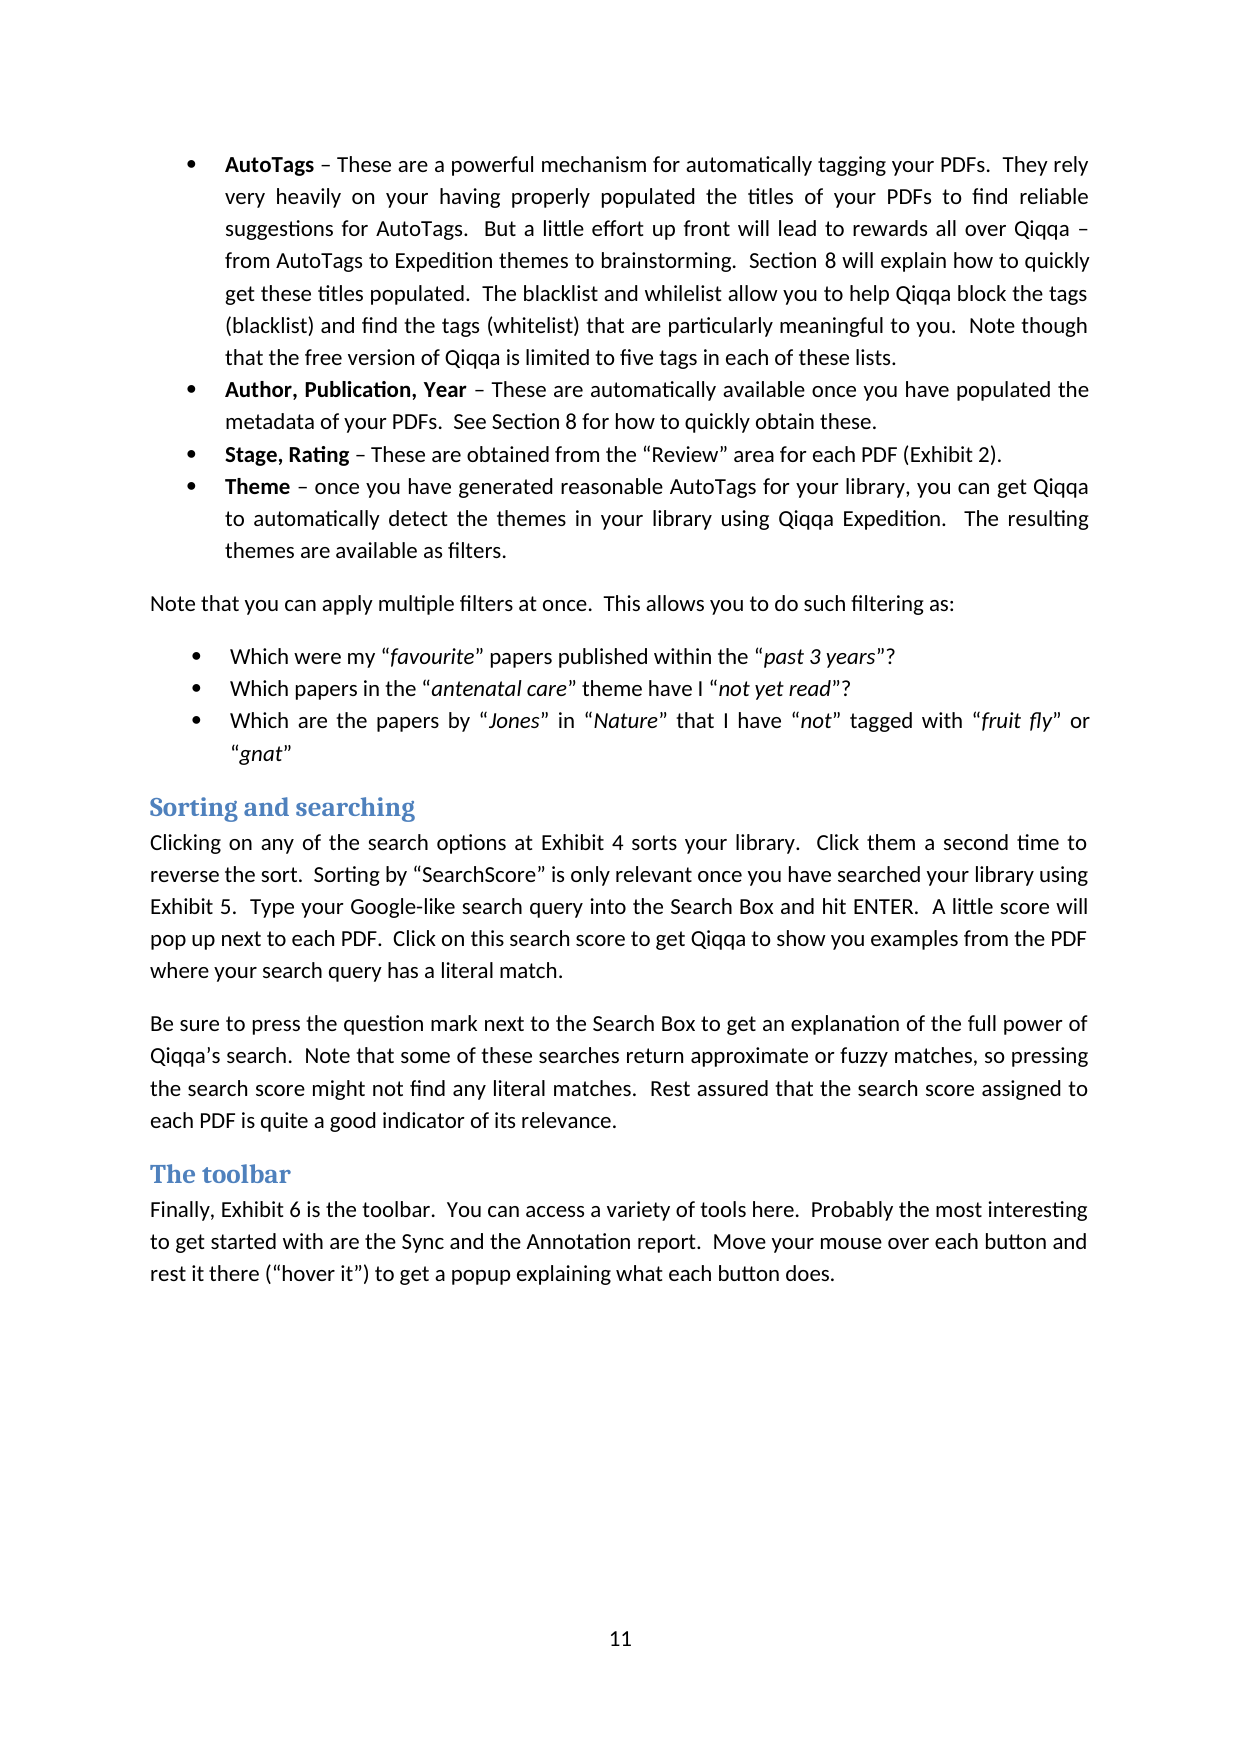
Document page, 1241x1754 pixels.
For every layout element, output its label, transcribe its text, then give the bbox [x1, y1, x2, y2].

list Which are the papers by “Jones” in “Nature” that I have “not” tagged with “fruit fly” or “gnat” [192, 707, 1090, 767]
subtitle Sorting and searching [150, 792, 1090, 823]
list Which were my “favourite” papers published within the “past 3 years”? [192, 642, 1090, 670]
text Clicking on any of the search options at Exhibit 4 sorts your library. Click them a second time to reverse the sort. Sorting by “SearchScore” is only relevant once you have searched your library using Exhibit 5. Type your Google-like search query into the Search Box and hit ENTER. A little score will pop up next to each PDF. Click on this search score to get Qiqqa to show you examples from the PDF where your search query has a literal match. [150, 828, 1090, 984]
list AutoTags – These are a powerful mechanism for automatically tagging your PDFs. They rely very heavily on your having properly populated the titles of your PDFs to find reliable suggestions for AutoTags. But a little effort up front will lead to rewards all over Qiqqa – from AutoTags to Expedition themes to brainstorming. Section 8 will explain how to quickly get these titles populated. The blacklist and whilelist allow you to help Qiqqa block the tags (blacklist) and find the tags (whitelist) that are particularly meaningful to you. Note though that the free version of Qiqqa is limited to five tags in each of these lists. [187, 150, 1090, 371]
text Be sure to press the question mark next to the Search Box to get an explanation of the full power of Qiqqa’s search. Note that some of these searches return approximate or fuzzy matches, so pressing the search score might not find any literal matches. Rest assured that the search score assigned to each PDF is quite a good indicator of its relevance. [150, 1009, 1090, 1134]
list Author, Publication, Year – These are automatically available once you have populated the metadata of your PDFs. See Section 8 for how to quickly obtain these. [187, 375, 1090, 436]
list Which papers in the “antenatal care” theme have I “not yet read”? [192, 674, 1090, 702]
list Stage, Rating – These are obtained from the “Review” area for each PDF (Exhibit 2). [187, 440, 1090, 468]
text Finally, Exhibit 6 is the toolbar. You can access a variety of tools here. Probably the most interesting to get started with are the Sync and the Annotation report. Move your mouse over each button and rest it there (“hover it”) to get a popup explaining what each button does. [150, 1195, 1090, 1287]
text Note that you can apply multiple filters at once. This allows you to do such filtering as: [150, 589, 1090, 617]
list Theme – once you have generated reasonable AutoTags for your library, you can get Qiqqa to automatically detect the themes in your library using Qiqqa Expedition. The resulting themes are available as filters. [187, 472, 1090, 564]
subtitle The toolbar [150, 1159, 1090, 1190]
